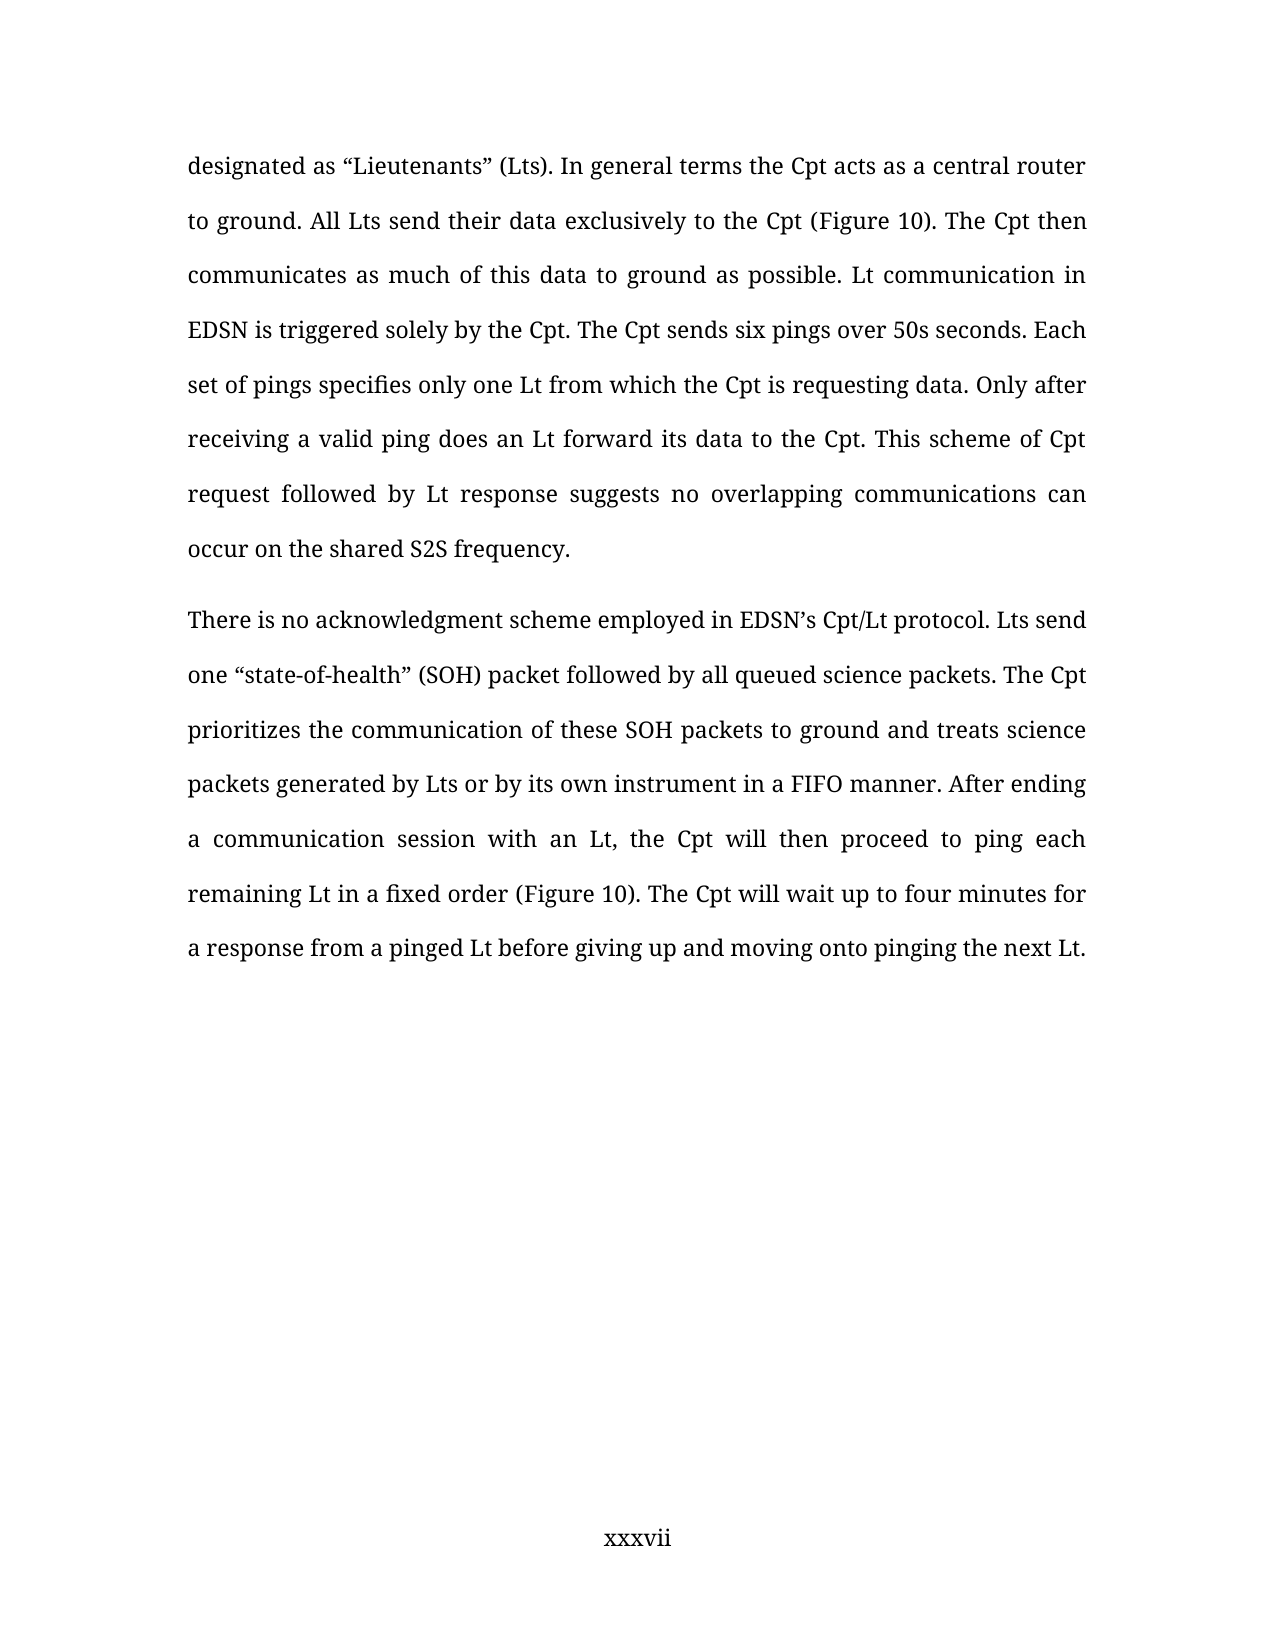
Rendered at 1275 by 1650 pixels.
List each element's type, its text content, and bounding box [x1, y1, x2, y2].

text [187, 150, 1087, 564]
text There is no acknowledgment scheme employed in EDSN’s Cpt/Lt protocol. Lts send one “state-of-health” (SOH) packet followed by all queued science packets. The Cpt prioritizes the communication of these SOH packets to ground and treats science packets generated by Lts or by its own instrument in a FIFO manner. After ending a communication session with an Lt, the Cpt will then proceed to ping each remaining Lt in a fixed order (Figure 10). The Cpt will wait up to four minutes for a response from a pinged Lt before giving up and moving onto pinging the next Lt. [187, 604, 1087, 963]
